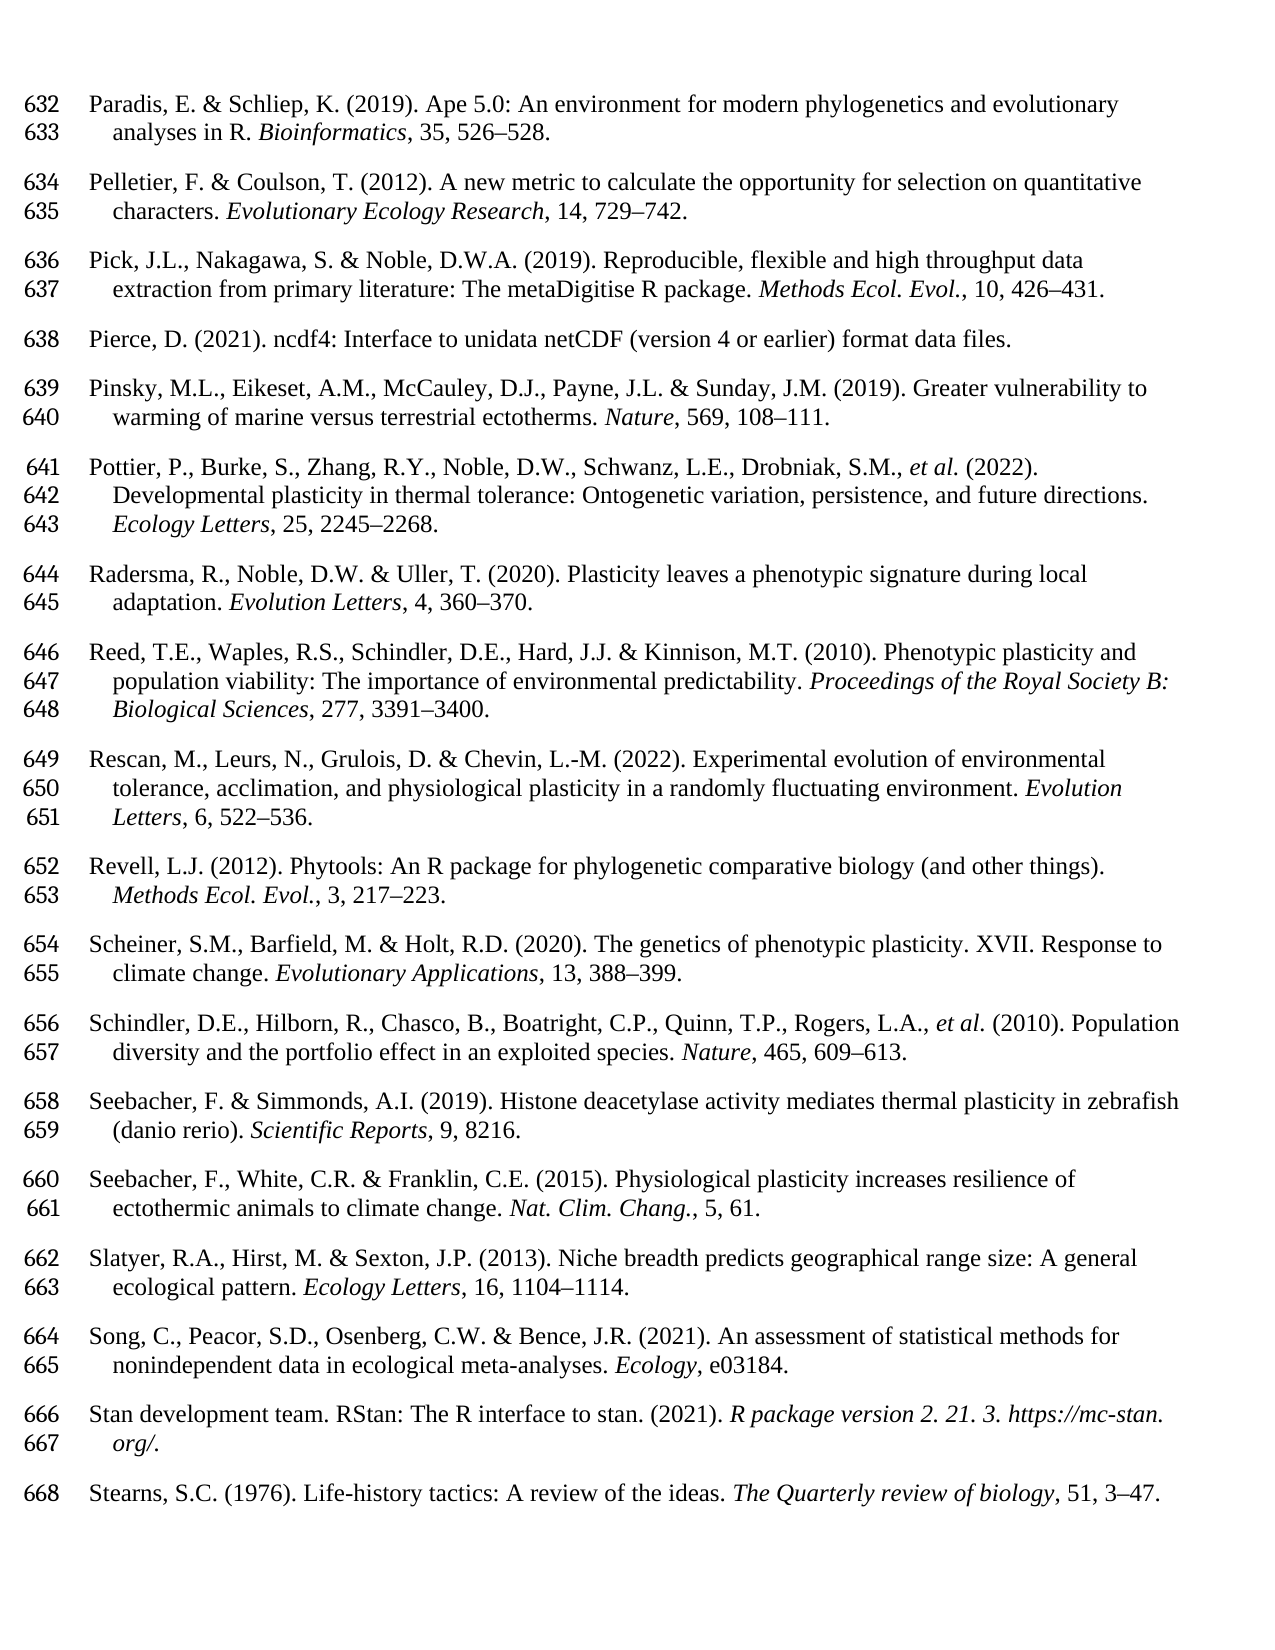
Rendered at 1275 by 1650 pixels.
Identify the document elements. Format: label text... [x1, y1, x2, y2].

text Song, C., Peacor, S.D., Osenberg, C.W. & Bence, J.R. (2021). An assessment of statistical methods for nonindependent data in ecological meta-analyses. Ecology, e03184. [89, 1321, 1186, 1379]
text Pierce, D. (2021). ncdf4: Interface to unidata netCDF (version 4 or earlier) format data files. [89, 324, 1186, 352]
text Rescan, M., Leurs, N., Grulois, D. & Chevin, L.-M. (2022). Experimental evolution of environmental tolerance, acclimation, and physiological plasticity in a randomly fluctuating environment. Evolution Letters, 6, 522–536. [89, 744, 1186, 830]
text Slatyer, R.A., Hirst, M. & Sexton, J.P. (2013). Niche breadth predicts geographical range size: A general ecological pattern. Ecology Letters, 16, 1104–1114. [89, 1243, 1186, 1300]
text Reed, T.E., Waples, R.S., Schindler, D.E., Hard, J.J. & Kinnison, M.T. (2010). Phenotypic plasticity and population viability: The importance of environmental predictability. Proceedings of the Royal Society B: Biological Sciences, 277, 3391–3400. [89, 637, 1186, 723]
text Pelletier, F. & Coulson, T. (2012). A new metric to calculate the opportunity for selection on quantitative characters. Evolutionary Ecology Research, 14, 729–742. [89, 167, 1186, 224]
text Stan development team. RStan: The R interface to stan. (2021). R package version 2. 21. 3. https://mc-stan. org/. [89, 1399, 1186, 1457]
text Pick, J.L., Nakagawa, S. & Noble, D.W.A. (2019). Reproducible, flexible and high throughput data extraction from primary literature: The metaDigitise R package. Methods Ecol. Evol., 10, 426–431. [89, 245, 1186, 303]
text Radersma, R., Noble, D.W. & Uller, T. (2020). Plasticity leaves a phenotypic signature during local adaptation. Evolution Letters, 4, 360–370. [89, 559, 1186, 616]
text Schindler, D.E., Hilborn, R., Chasco, B., Boatright, C.P., Quinn, T.P., Rogers, L.A., et al. (2010). Population diversity and the portfolio effect in an exploited species. Nature, 465, 609–613. [89, 1008, 1186, 1065]
text Seebacher, F., White, C.R. & Franklin, C.E. (2015). Physiological plasticity increases resilience of ectothermic animals to climate change. Nat. Clim. Chang., 5, 61. [89, 1164, 1186, 1222]
text Pottier, P., Burke, S., Zhang, R.Y., Noble, D.W., Schwanz, L.E., Drobniak, S.M., et al. (2022). Developmental plasticity in thermal tolerance: Ontogenetic variation, persistence, and future directions. Ecology Letters, 25, 2245–2268. [89, 452, 1186, 538]
text Seebacher, F. & Simmonds, A.I. (2019). Histone deacetylase activity mediates thermal plasticity in zebrafish (danio rerio). Scientific Reports, 9, 8216. [89, 1086, 1186, 1144]
text Scheiner, S.M., Barfield, M. & Holt, R.D. (2020). The genetics of phenotypic plasticity. XVII. Response to climate change. Evolutionary Applications, 13, 388–399. [89, 929, 1186, 987]
text Revell, L.J. (2012). Phytools: An R package for phylogenetic comparative biology (and other things). Methods Ecol. Evol., 3, 217–223. [89, 851, 1186, 909]
text Pinsky, M.L., Eikeset, A.M., McCauley, D.J., Payne, J.L. & Sunday, J.M. (2019). Greater vulnerability to warming of marine versus terrestrial ectotherms. Nature, 569, 108–111. [89, 373, 1186, 431]
text Paradis, E. & Schliep, K. (2019). Ape 5.0: An environment for modern phylogenetics and evolutionary analyses in R. Bioinformatics, 35, 526–528. [89, 89, 1186, 146]
text Stearns, S.C. (1976). Life-history tactics: A review of the ideas. The Quarterly review of biology, 51, 3–47. [89, 1478, 1186, 1507]
